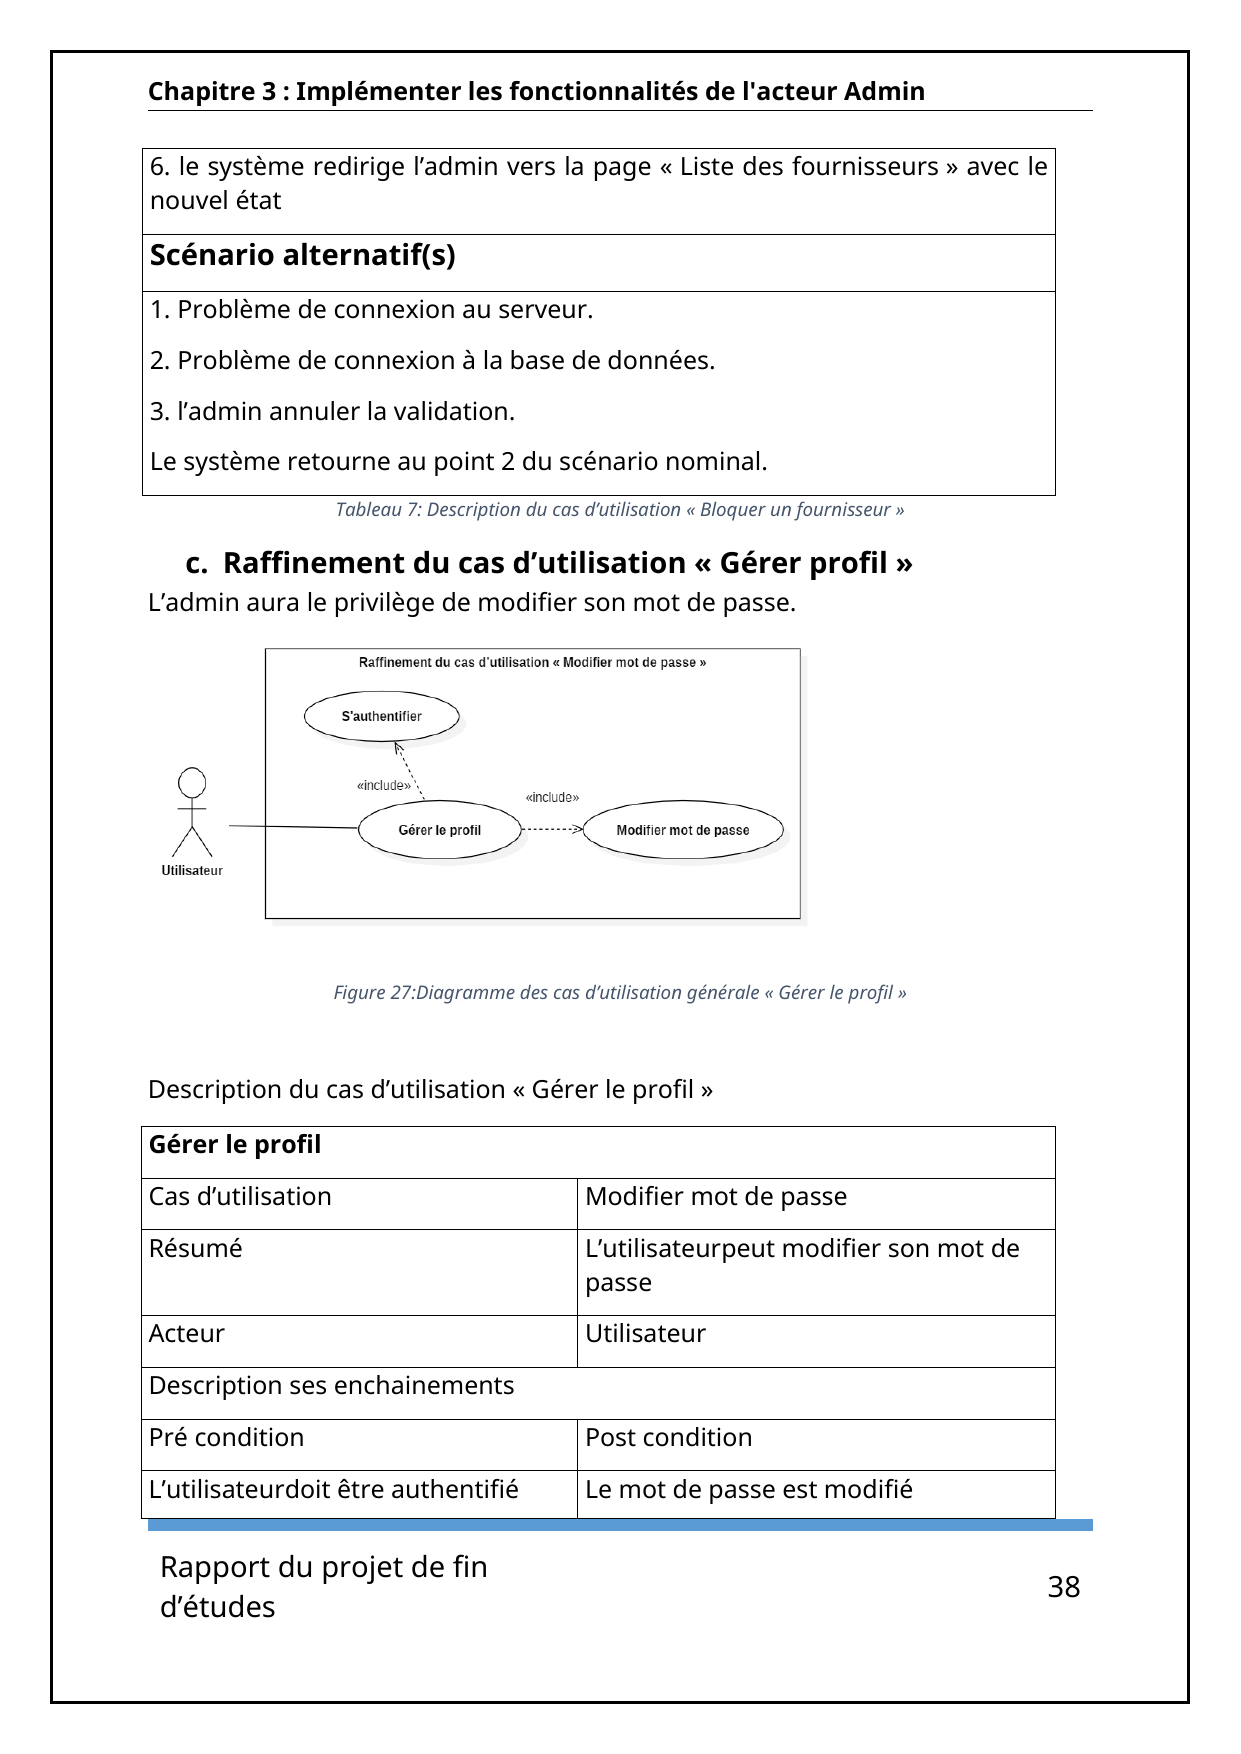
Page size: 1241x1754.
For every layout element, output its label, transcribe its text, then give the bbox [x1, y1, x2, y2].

table_cell Utilisateur [578, 1316, 1055, 1367]
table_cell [143, 149, 1055, 233]
table_cell Pré condition [142, 1420, 577, 1470]
table_cell Résumé [142, 1230, 577, 1315]
table_cell Description ses enchainements [142, 1368, 1055, 1418]
table_header Gérer le profil [142, 1127, 1055, 1177]
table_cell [578, 1471, 1055, 1518]
table_cell Cas d’utilisation [142, 1179, 577, 1229]
table_cell 1. Problème de connexion au serveur. 2. Problème de connexion à la base de données. 3. l’admin annuler la validation. Le système retourne au point 2 du scénario nominal. [143, 292, 1055, 495]
table_cell Post condition [578, 1420, 1055, 1470]
table_cell L’utilisateurpeut modifier son mot de passe [578, 1230, 1055, 1315]
table_cell Modifier mot de passe [578, 1179, 1055, 1229]
table_cell Scénario alternatif(s) [143, 235, 1055, 291]
picture [147, 638, 838, 960]
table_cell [142, 1471, 577, 1518]
text L’admin aura le privilège de modifier son mot de passe. [148, 585, 1093, 619]
text Description du cas d’utilisation « Gérer le profil » [148, 1072, 1093, 1106]
subtitle Raffinement du cas d’utilisation « Gérer profil » [185, 542, 1093, 582]
table_cell Acteur [142, 1316, 577, 1367]
